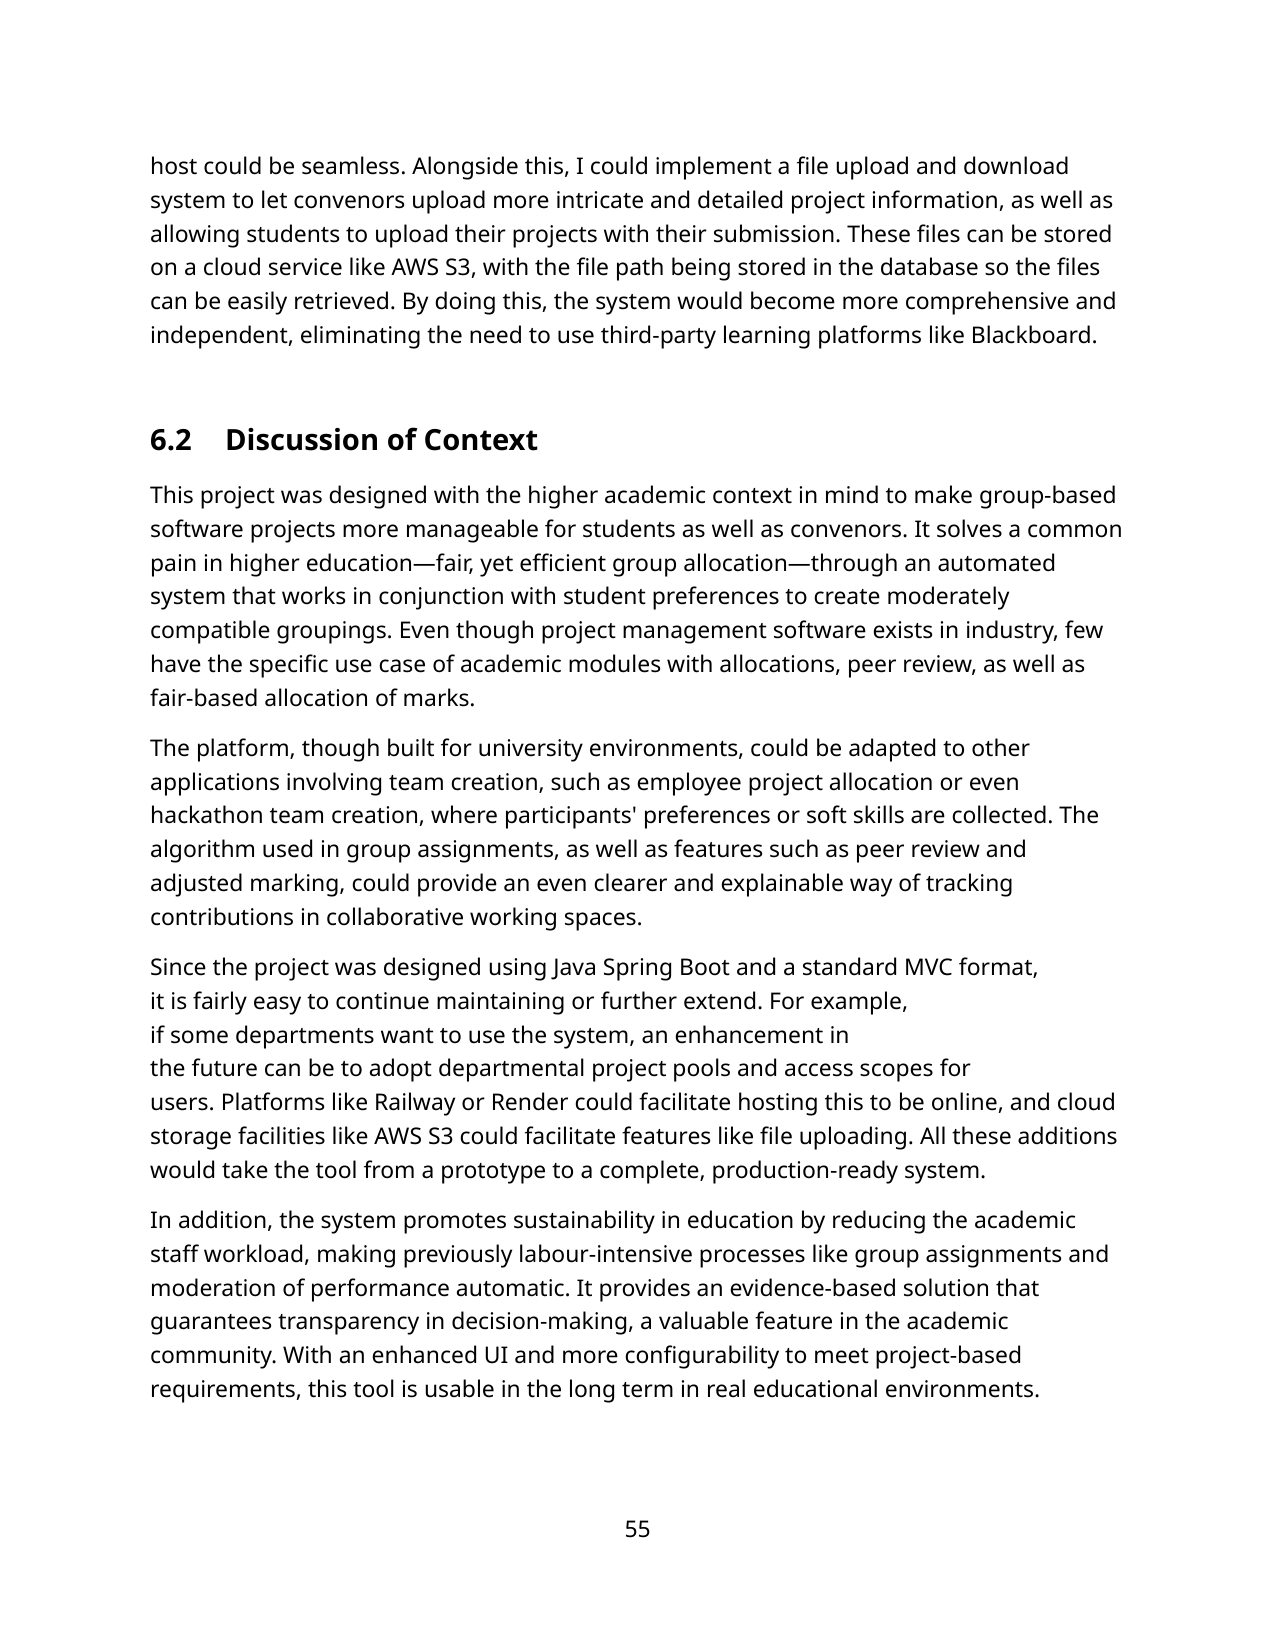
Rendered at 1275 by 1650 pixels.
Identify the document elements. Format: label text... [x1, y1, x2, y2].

text The platform, though built for university environments, could be adapted to other applications involving team creation, such as employee project allocation or even hackathon team creation, where participants' preferences or soft skills are collected. The algorithm used in group assignments, as well as features such as peer review and adjusted marking, could provide an even clearer and explainable way of tracking contributions in collaborative working spaces. [150, 732, 1125, 932]
text Since the project was designed using Java Spring Boot and a standard MVC format, it is fairly easy to continue maintaining or further extend. For example, if some departments want to use the system, an enhancement in the future can be to adopt departmental project pools and access scopes for users. Platforms like Railway or Render could facilitate hosting this to be online, and cloud storage facilities like AWS S3 could facilitate features like file uploading. All these additions would take the tool from a prototype to a complete, production-ready system. [150, 951, 1125, 1185]
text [150, 150, 1125, 350]
subtitle 6.2 Discussion of Context [150, 419, 1125, 459]
text In addition, the system promotes sustainability in education by reducing the academic staff workload, making previously labour-intensive processes like group assignments and moderation of performance automatic. It provides an evidence-based solution that guarantees transparency in decision-making, a valuable feature in the academic community. With an enhanced UI and more configurability to meet project-based requirements, this tool is usable in the long term in real educational environments. [150, 1204, 1125, 1404]
text This project was designed with the higher academic context in mind to make group-based software projects more manageable for students as well as convenors. It solves a common pain in higher education—fair, yet efficient group allocation—through an automated system that works in conjunction with student preferences to create moderately compatible groupings. Even though project management software exists in industry, few have the specific use case of academic modules with allocations, peer review, as well as fair-based allocation of marks. [150, 479, 1125, 713]
